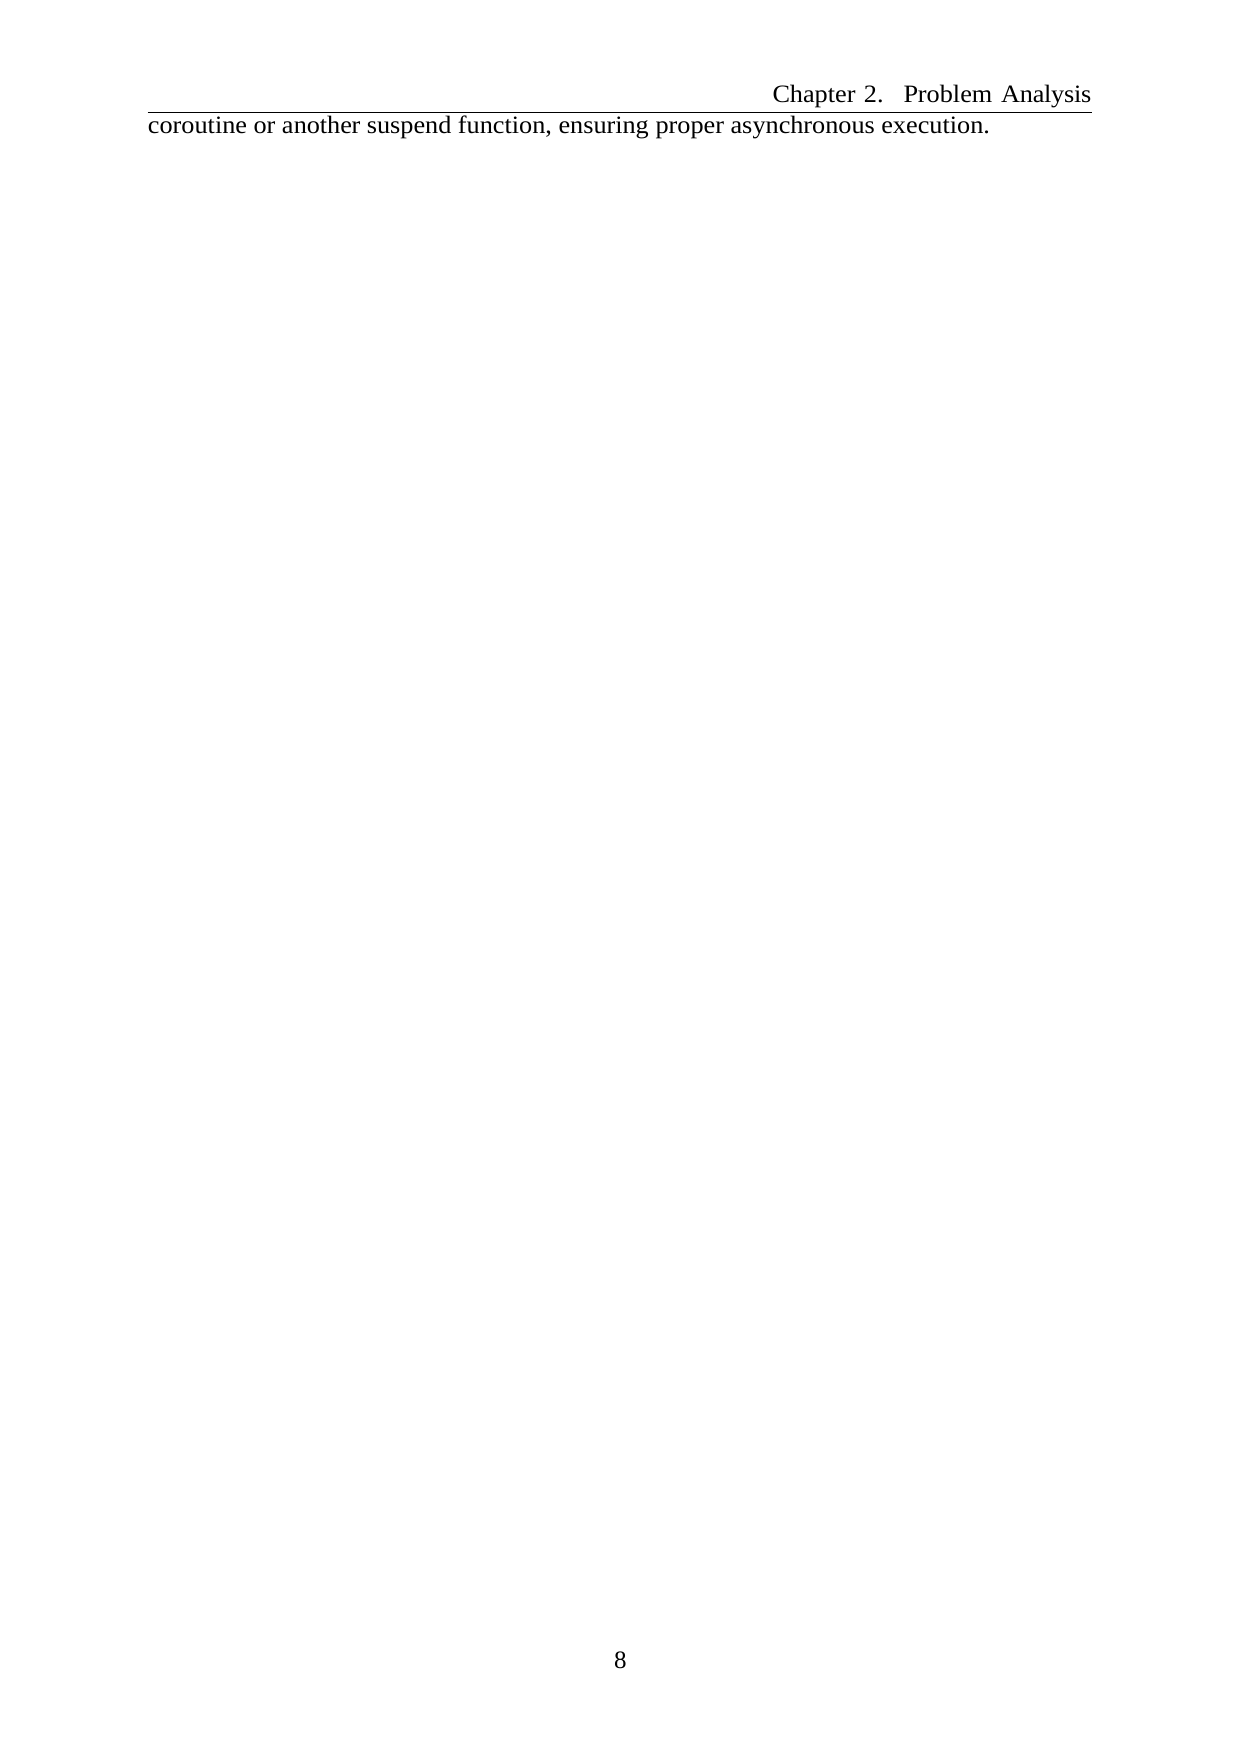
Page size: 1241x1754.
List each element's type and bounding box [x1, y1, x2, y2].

text [148, 110, 1093, 139]
